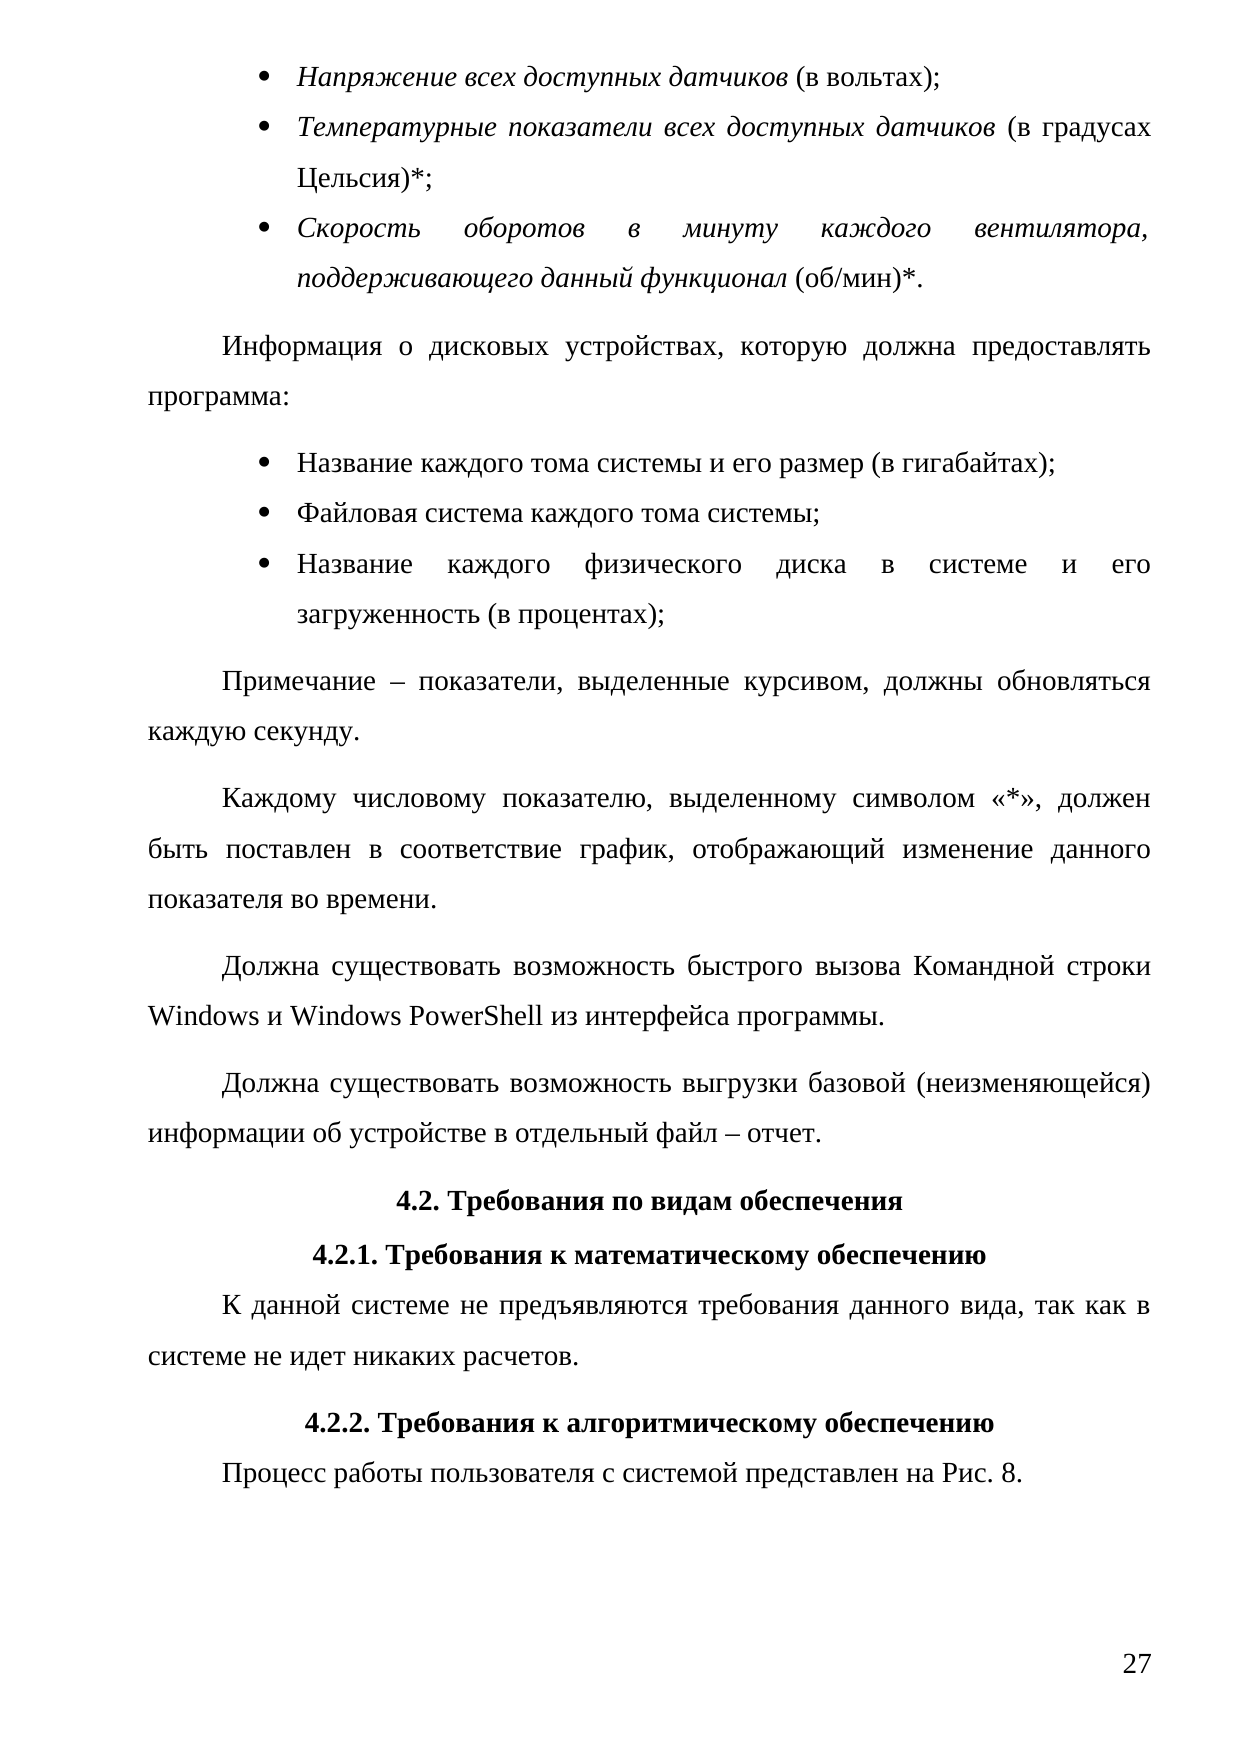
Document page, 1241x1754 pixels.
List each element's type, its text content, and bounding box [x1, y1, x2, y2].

text Должна существовать возможность выгрузки базовой (неизменяющейся) информации об устройстве в отдельный файл – отчет. [148, 1065, 1152, 1149]
text Должна существовать возможность быстрого вызова Командной строки Windows и Windows PowerShell из интерфейса программы. [148, 948, 1152, 1032]
subtitle 4.2. Требования по видам обеспечения [148, 1183, 1152, 1216]
list Название каждого тома системы и его размер (в гигабайтах); [259, 445, 1152, 478]
text Примечание – показатели, выделенные курсивом, должны обновляться каждую секунду. [148, 663, 1152, 747]
text Информация о дисковых устройствах, которую должна предоставлять программа: [148, 328, 1152, 411]
text К данной системе не предъявляются требования данного вида, так как в системе не идет никаких расчетов. [148, 1287, 1152, 1371]
text Каждому числовому показателю, выделенному символом «*», должен быть поставлен в соответствие график, отображающий изменение данного показателя во времени. [148, 780, 1152, 914]
subtitle 4.2.1. Требования к математическому обеспечению [148, 1237, 1152, 1271]
list Напряжение всех доступных датчиков (в вольтах); [259, 59, 1152, 93]
subtitle 4.2.2. Требования к алгоритмическому обеспечению [148, 1405, 1152, 1438]
list Скорость оборотов в минуту каждого вентилятора, поддерживающего данный функционал (об/мин)*. [259, 210, 1152, 294]
list Название каждого физического диска в системе и его загруженность (в процентах); [259, 546, 1152, 630]
text Процесс работы пользователя с системой представлен на Рис. 8. [148, 1455, 1152, 1488]
list Файловая система каждого тома системы; [259, 495, 1152, 529]
list Температурные показатели всех доступных датчиков (в градусах Цельсия)*; [259, 109, 1152, 193]
